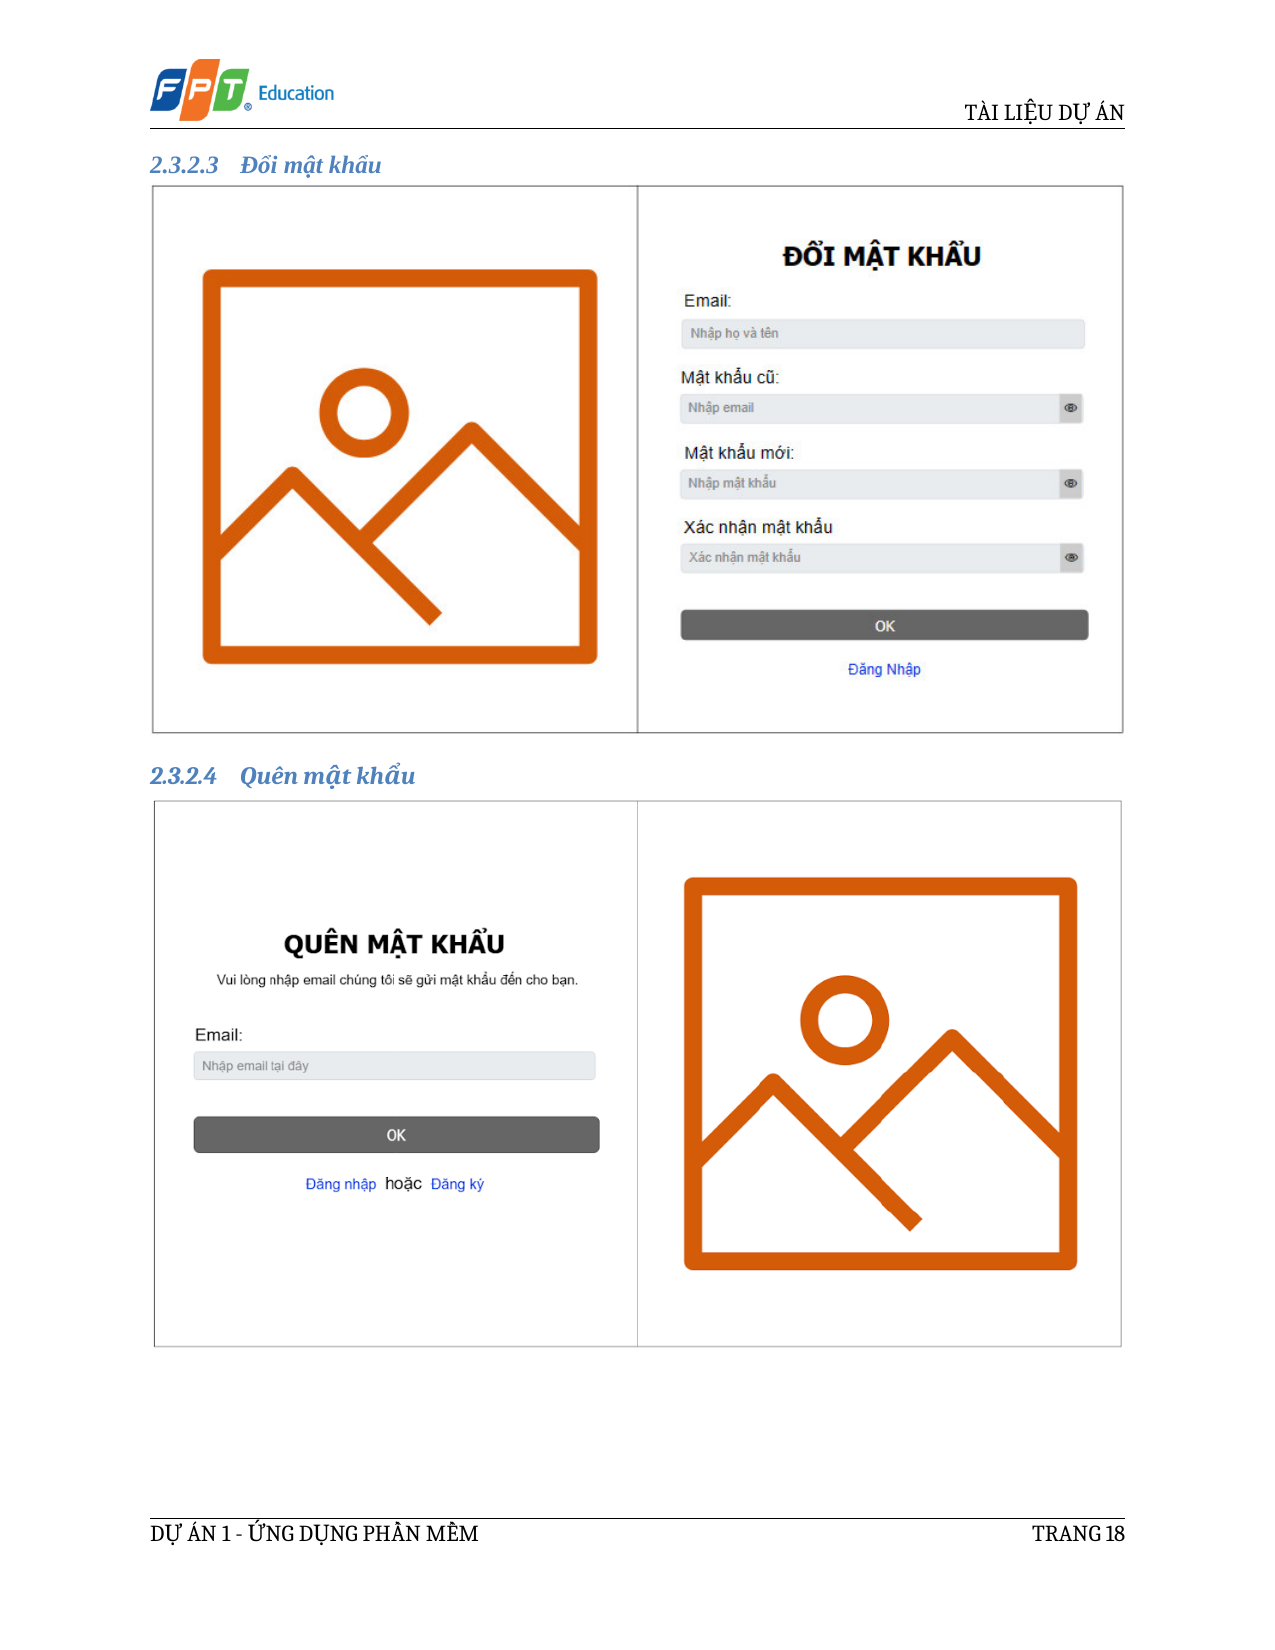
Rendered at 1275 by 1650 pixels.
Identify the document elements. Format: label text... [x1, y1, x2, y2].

subtitle Đổi mật khẩu [150, 150, 1125, 179]
picture [150, 795, 1125, 1351]
picture [150, 183, 1125, 737]
subtitle Quên mật khẩu [150, 762, 1125, 791]
picture [150, 59, 336, 121]
